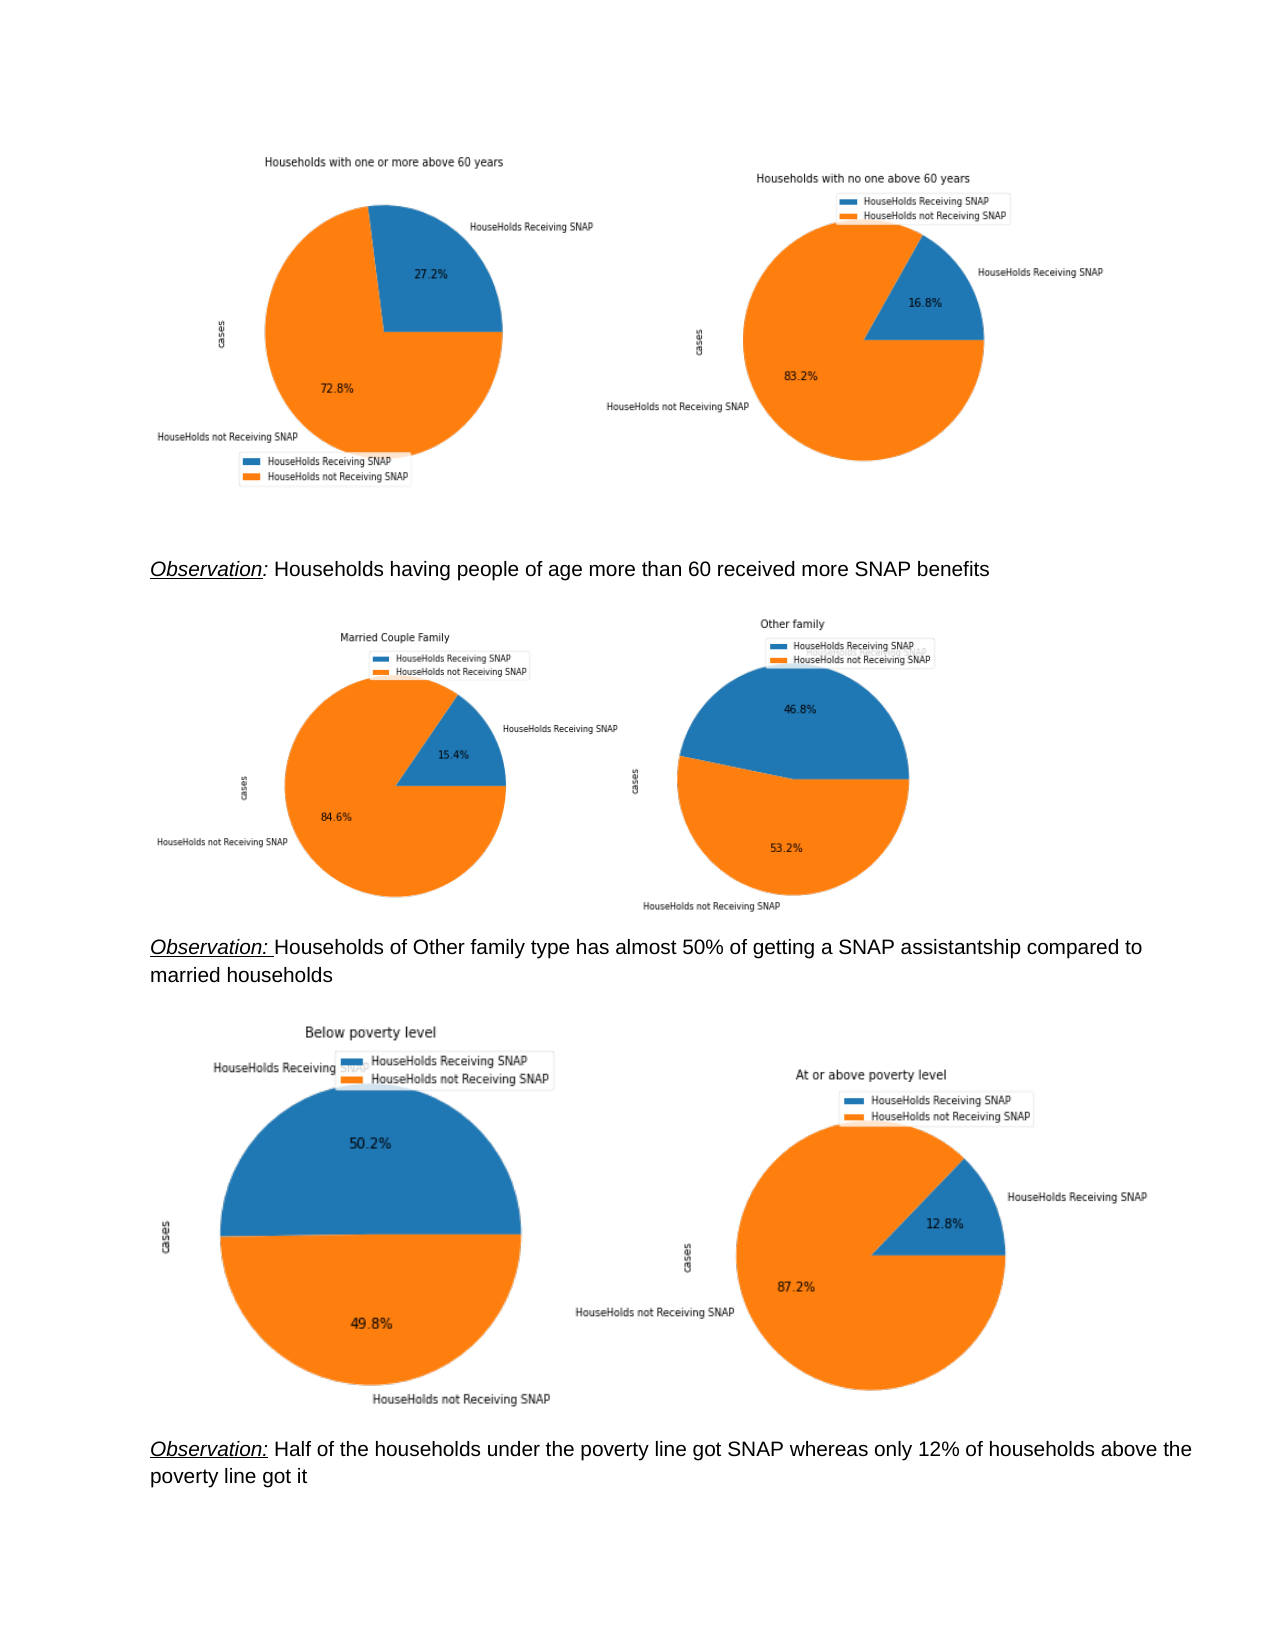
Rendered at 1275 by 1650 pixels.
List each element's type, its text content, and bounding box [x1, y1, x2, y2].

picture [150, 612, 945, 932]
picture [150, 150, 1110, 499]
text Observation: Half of the households under the poverty line got SNAP whereas only 12% of households above the poverty line got it [150, 1436, 1200, 1488]
text Observation: Households of Other family type has almost 50% of getting a SNAP assistantship compared to married households [150, 935, 1200, 987]
text Observation: Households having people of age more than 60 received more SNAP benefits [150, 557, 1200, 581]
picture [150, 1017, 1155, 1433]
